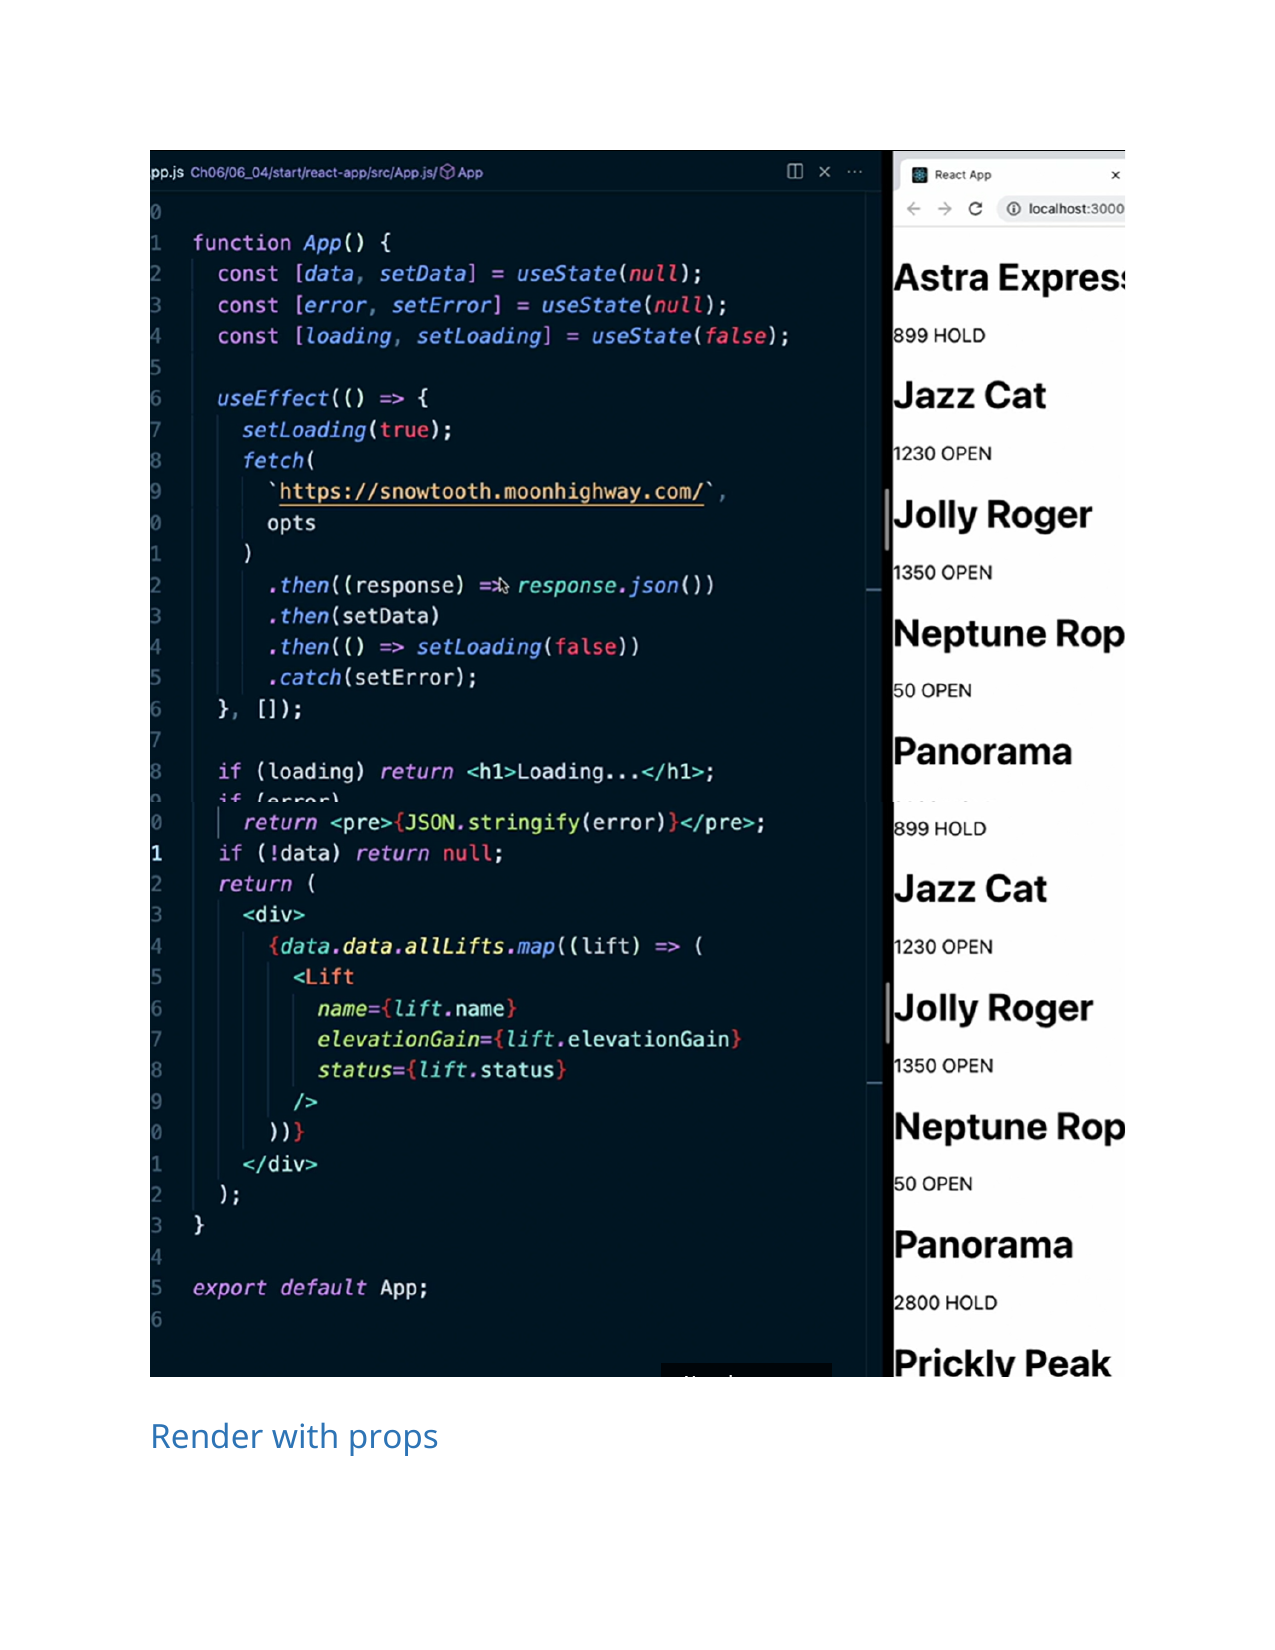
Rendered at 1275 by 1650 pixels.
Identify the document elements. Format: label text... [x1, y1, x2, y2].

picture [150, 150, 1125, 1386]
subtitle Render with props [150, 1413, 1125, 1458]
